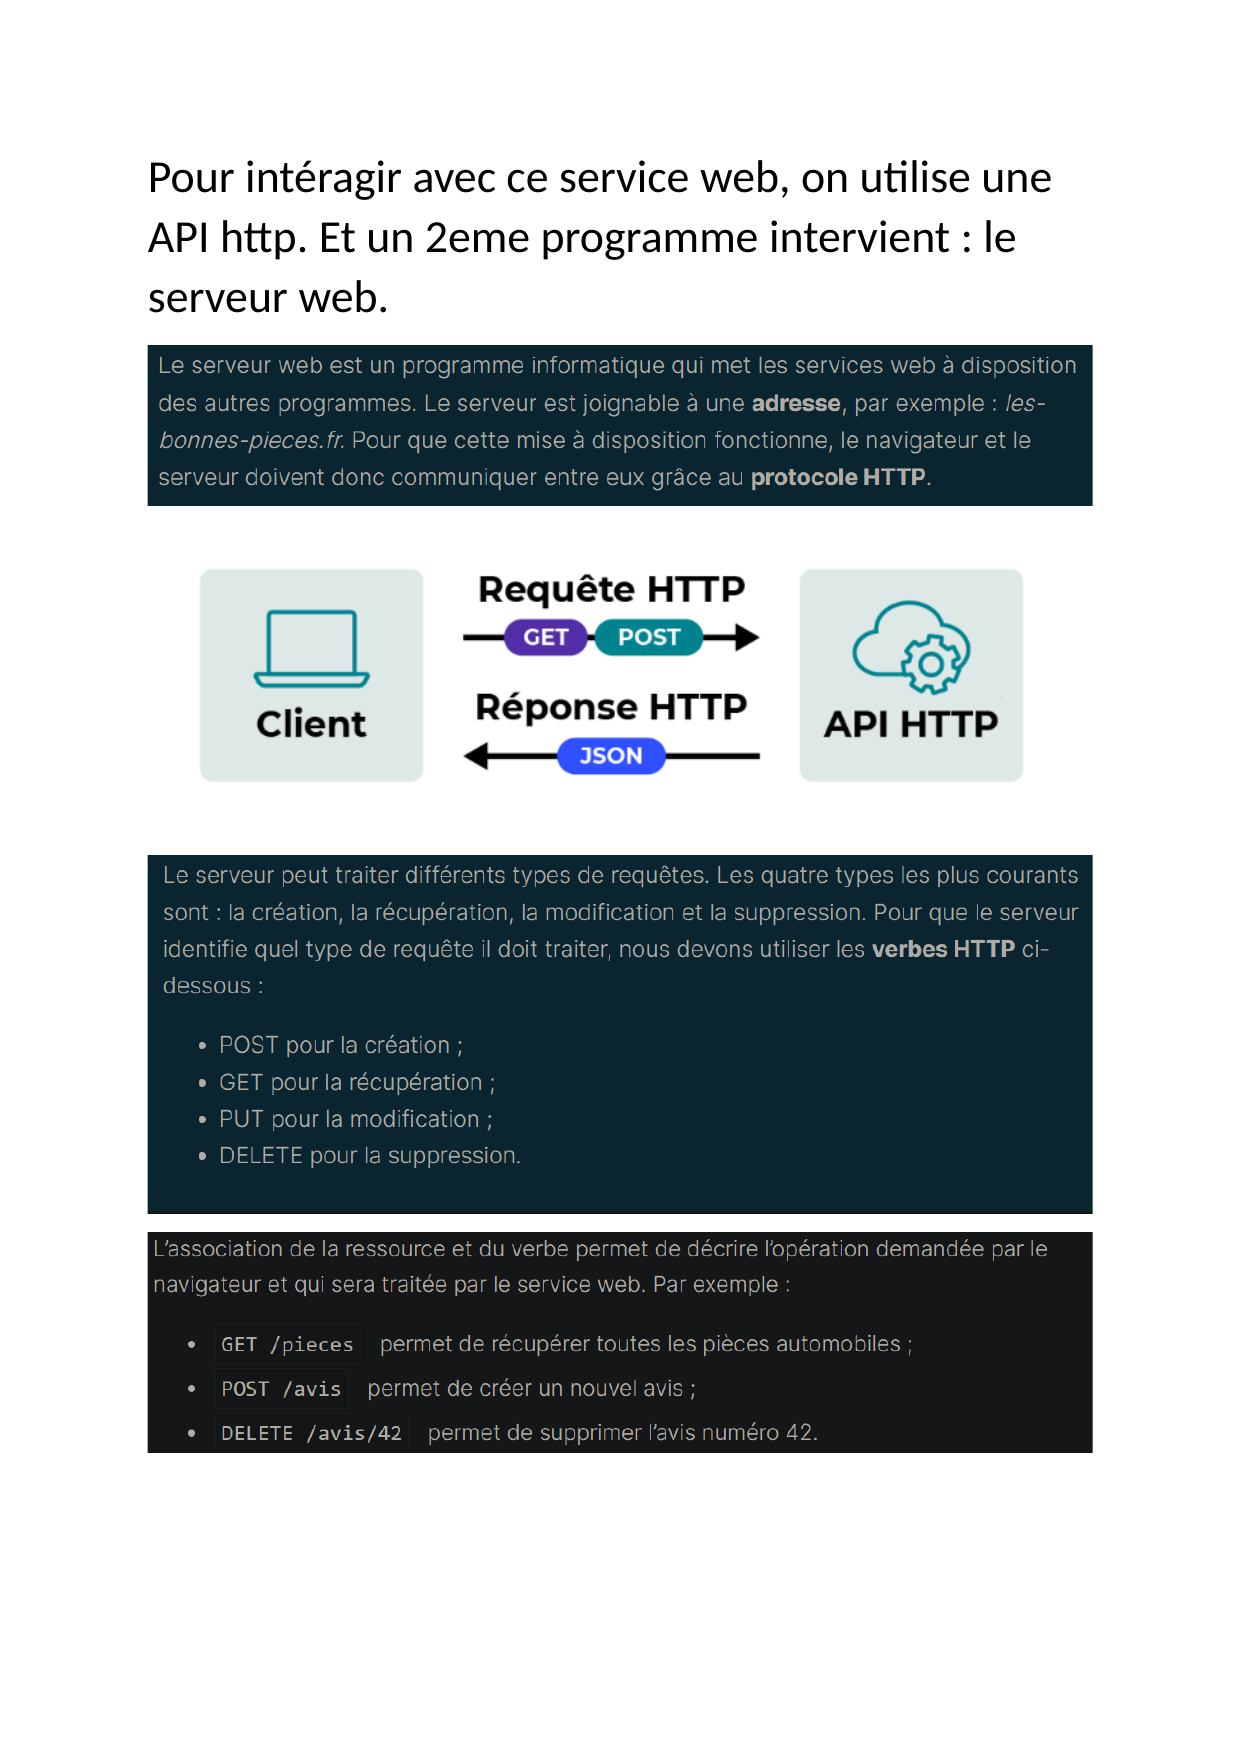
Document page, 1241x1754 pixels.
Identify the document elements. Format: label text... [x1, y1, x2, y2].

picture [147, 1232, 1093, 1453]
text Pour intéragir avec ce service web, on utilise une API http. Et un 2eme programme intervient : le serveur web. [148, 148, 1093, 324]
picture [147, 855, 1093, 1214]
picture [147, 345, 1093, 506]
picture [147, 524, 1093, 837]
